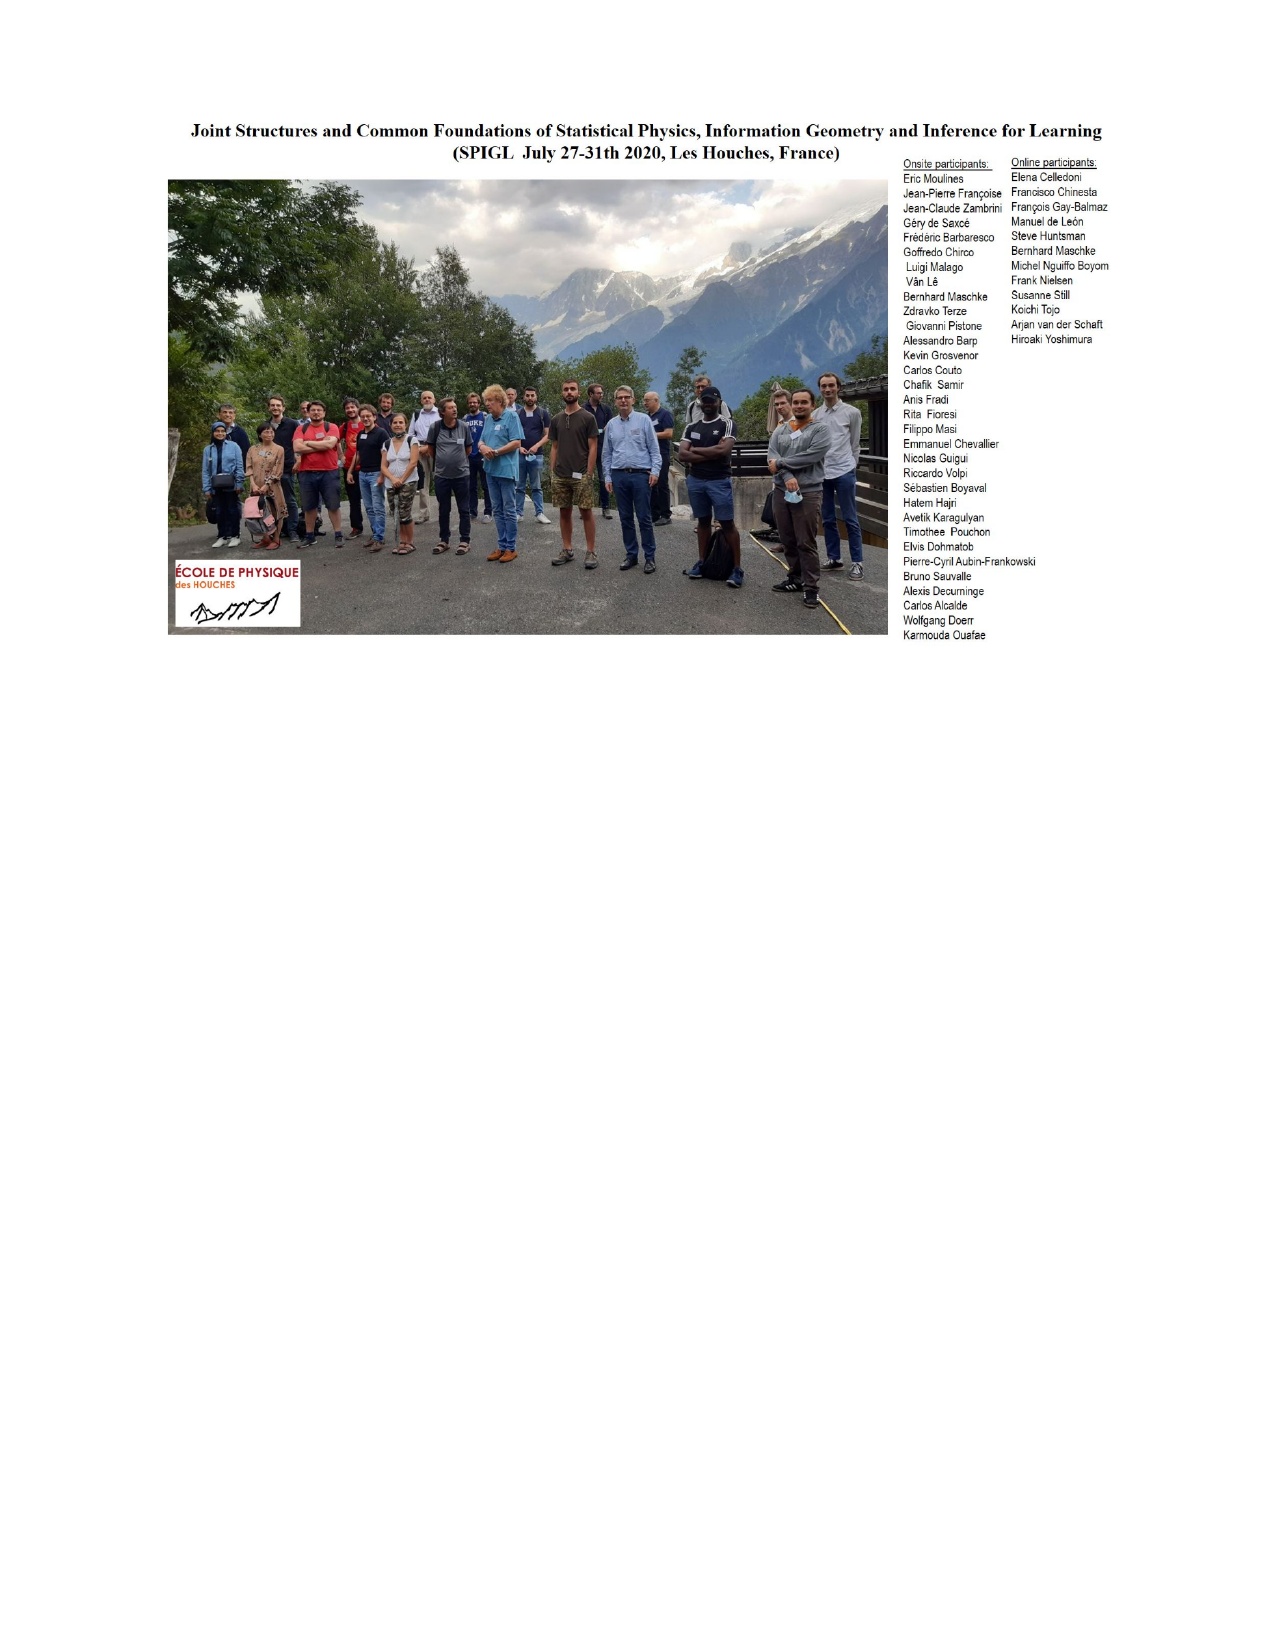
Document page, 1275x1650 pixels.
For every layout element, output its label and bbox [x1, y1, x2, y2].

picture [147, 98, 1126, 650]
